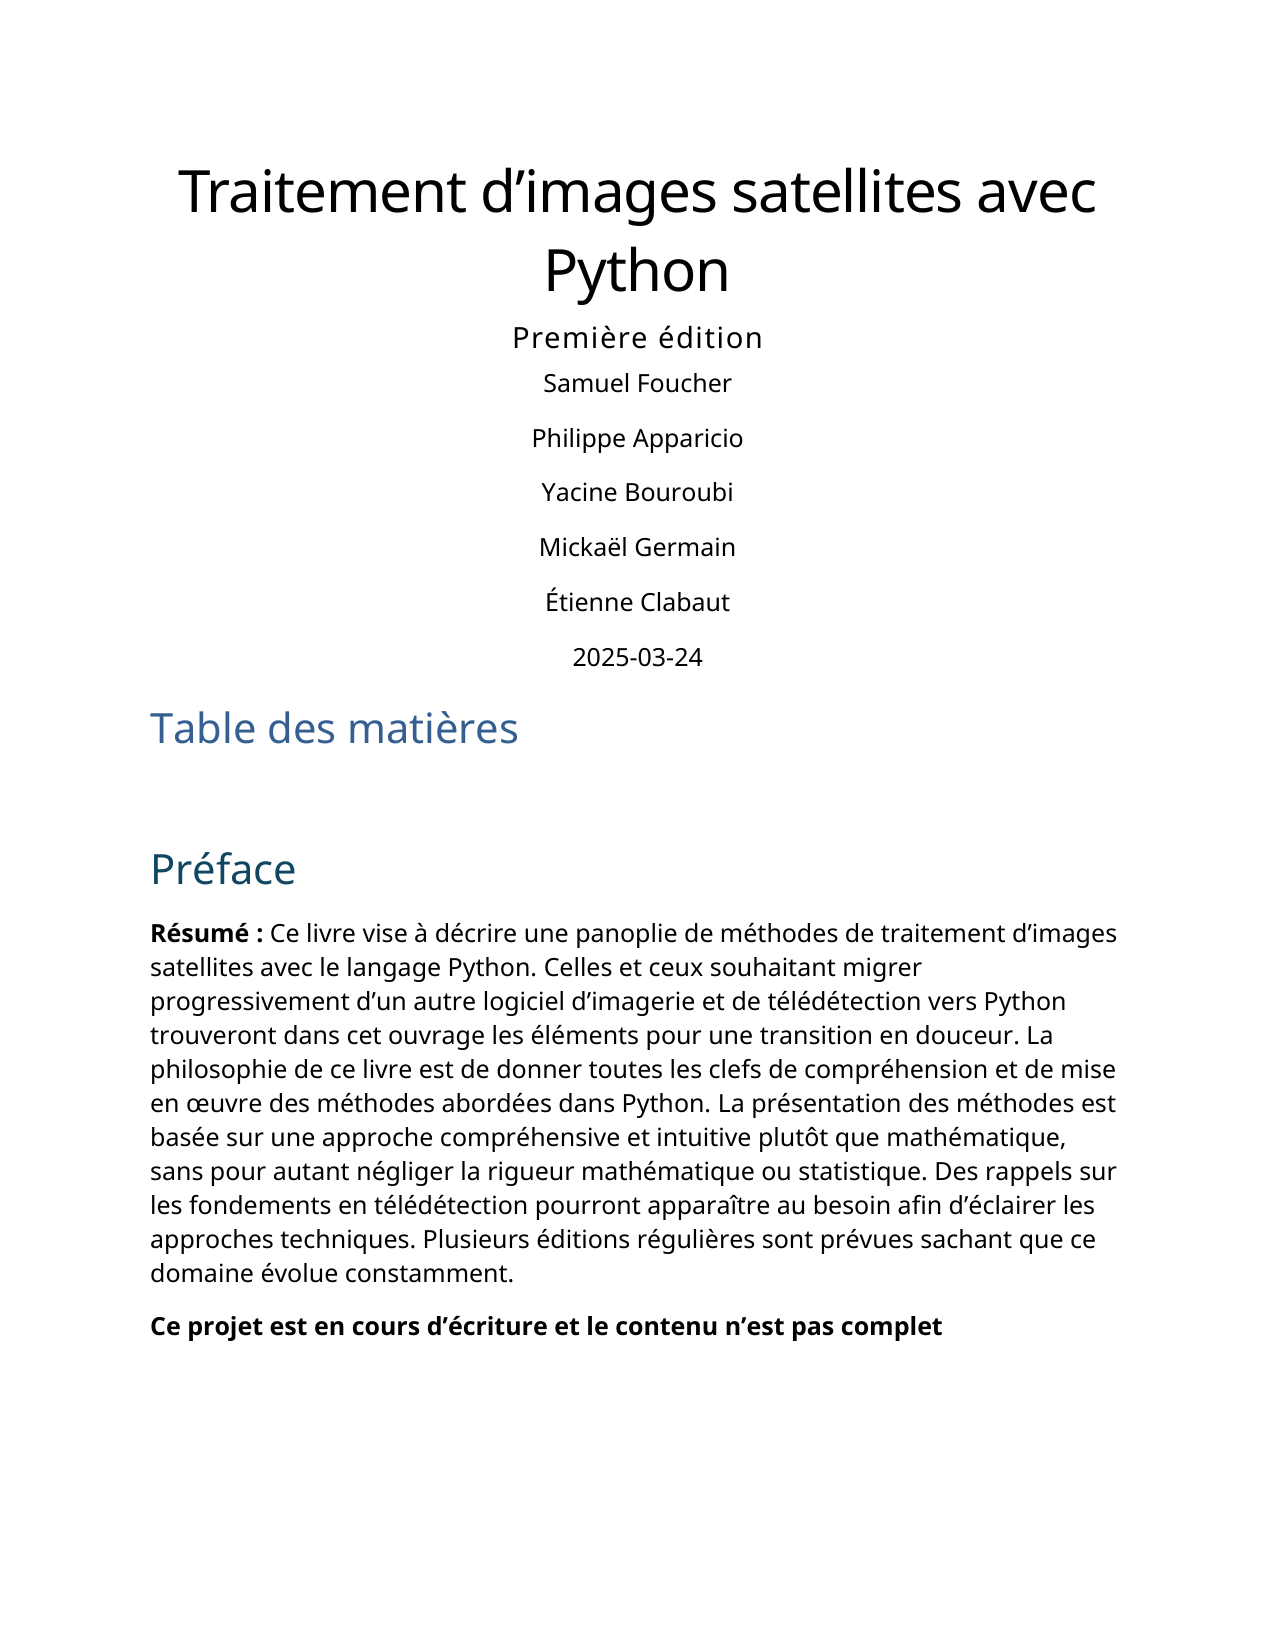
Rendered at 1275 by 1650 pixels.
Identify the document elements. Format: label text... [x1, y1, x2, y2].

text 2025-03-24 [150, 640, 1125, 674]
title Traitement d’images satellites avec Python [150, 150, 1125, 309]
text Samuel Foucher [150, 365, 1125, 399]
text Yacine Bouroubi [150, 475, 1125, 509]
text Étienne Clabaut [150, 585, 1125, 619]
subtitle Première édition [150, 317, 1125, 357]
text Philippe Apparicio [150, 420, 1125, 454]
text Ce projet est en cours d’écriture et le contenu n’est pas complet [150, 1309, 1125, 1343]
subtitle Préface [150, 840, 1125, 897]
text Mickaël Germain [150, 530, 1125, 564]
text Résumé : Ce livre vise à décrire une panoplie de méthodes de traitement d’images satellites avec le langage Python. Celles et ceux souhaitant migrer progressivement d’un autre logiciel d’imagerie et de télédétection vers Python trouveront dans cet ouvrage les éléments pour une transition en douceur. La philosophie de ce livre est de donner toutes les clefs de compréhension et de mise en œuvre des méthodes abordées dans Python. La présentation des méthodes est basée sur une approche compréhensive et intuitive plutôt que mathématique, sans pour autant négliger la rigueur mathématique ou statistique. Des rappels sur les fondements en télédétection pourront apparaître au besoin afin d’éclairer les approches techniques. Plusieurs éditions régulières sont prévues sachant que ce domaine évolue constamment. [150, 916, 1125, 1290]
